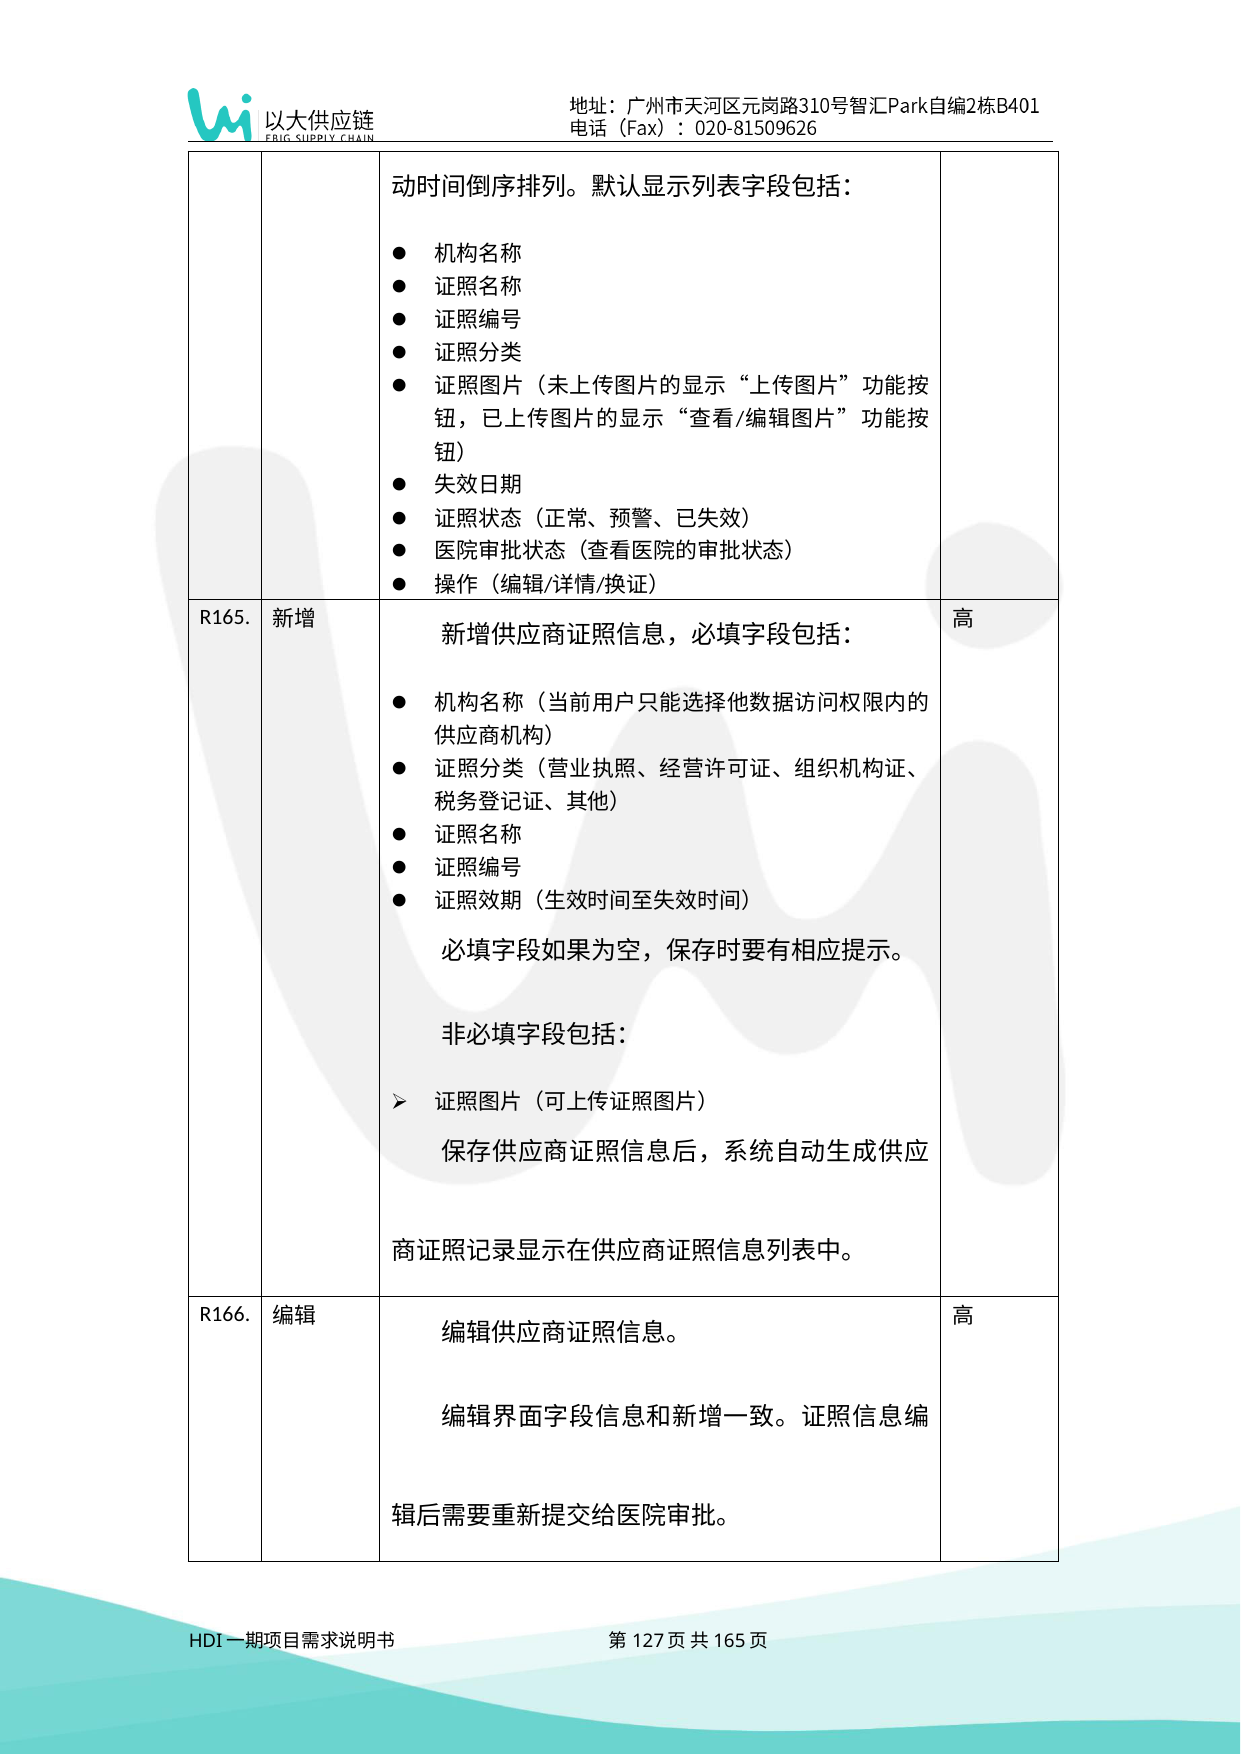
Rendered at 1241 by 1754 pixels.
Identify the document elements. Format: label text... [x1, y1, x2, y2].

table_cell 新增 [262, 600, 379, 1296]
table_cell [189, 1297, 261, 1561]
table_cell 高 [941, 152, 1058, 599]
table_cell 编辑供应商证照信息。 编辑界面字段信息和新增一致。证照信息编辑后需要重新提交给医院审批。 [380, 1297, 940, 1561]
table_cell [189, 152, 261, 599]
table_cell 新增供应商证照信息，必填字段包括： 机构名称（当前用户只能选择他数据访问权限内的供应商机构） 证照分类（营业执照、经营许可证、组织机构证、税务登记证、其他） 证照名称 证照编号 证照效期（生效时间至失效时间） 必填字段如果为空，保存时要有相应提示。 非必填字段包括： 证照图片（可上传证照图片） 保存供应商证照信息后，系统自动生成供应商证照记录显示在供应商证照信息列表中。 [380, 600, 940, 1296]
table_cell 高 [941, 1297, 1058, 1561]
table_cell [189, 600, 261, 1296]
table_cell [380, 152, 940, 599]
picture [0, 0, 1241, 1754]
table_cell 高 [941, 600, 1058, 1296]
table_cell 查询 [262, 152, 379, 599]
table_cell 编辑 [262, 1297, 379, 1561]
